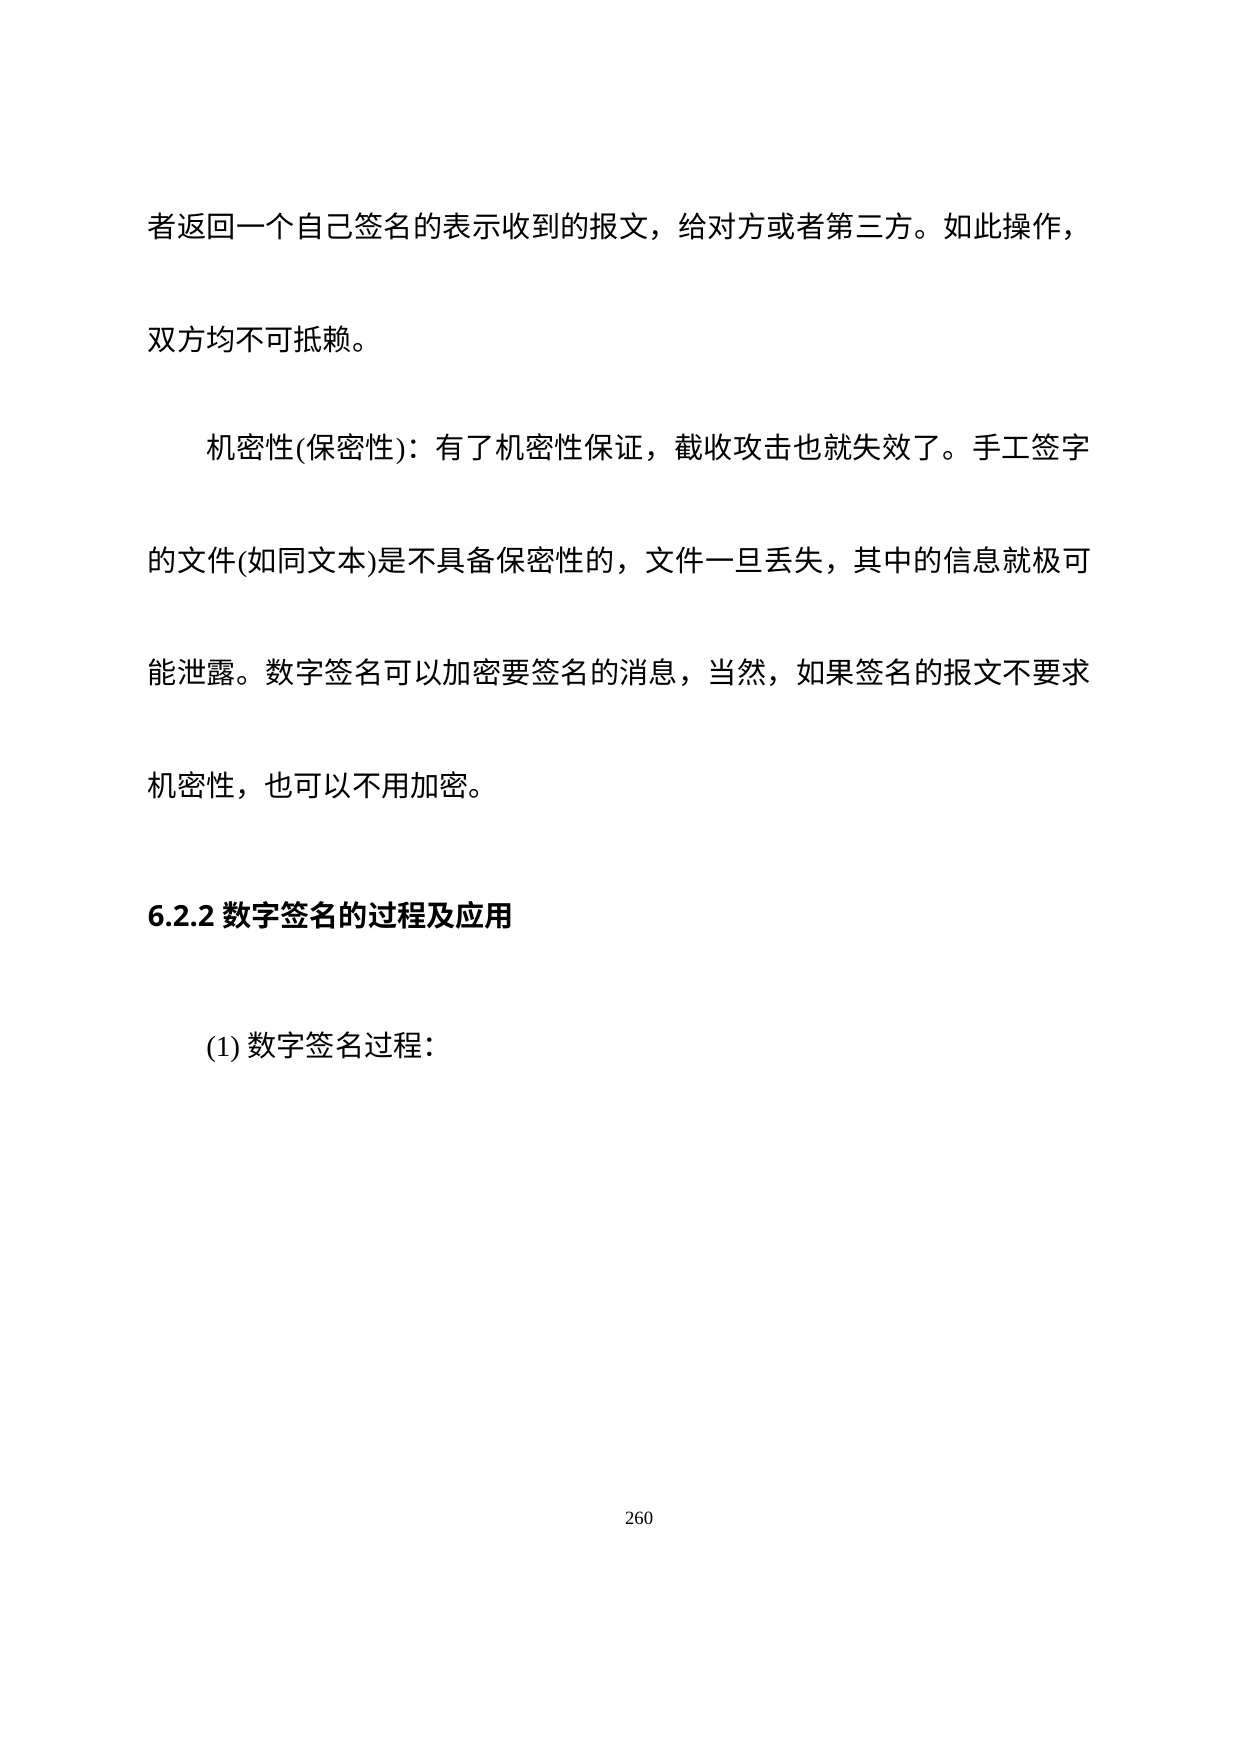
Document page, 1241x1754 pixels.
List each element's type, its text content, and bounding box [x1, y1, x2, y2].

text (1) 数字签名过程： [148, 1009, 1092, 1077]
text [148, 191, 1092, 371]
text 机密性(保密性)：有了机密性保证，截收攻击也就失效了。手工签字的文件(如同文本)是不具备保密性的，文件一旦丢失，其中的信息就极可能泄露。数字签名可以加密要签名的消息，当然，如果签名的报文不要求机密性，也可以不用加密。 [148, 412, 1092, 818]
text 6.2.2 数字签名的过程及应用 [148, 879, 1092, 947]
